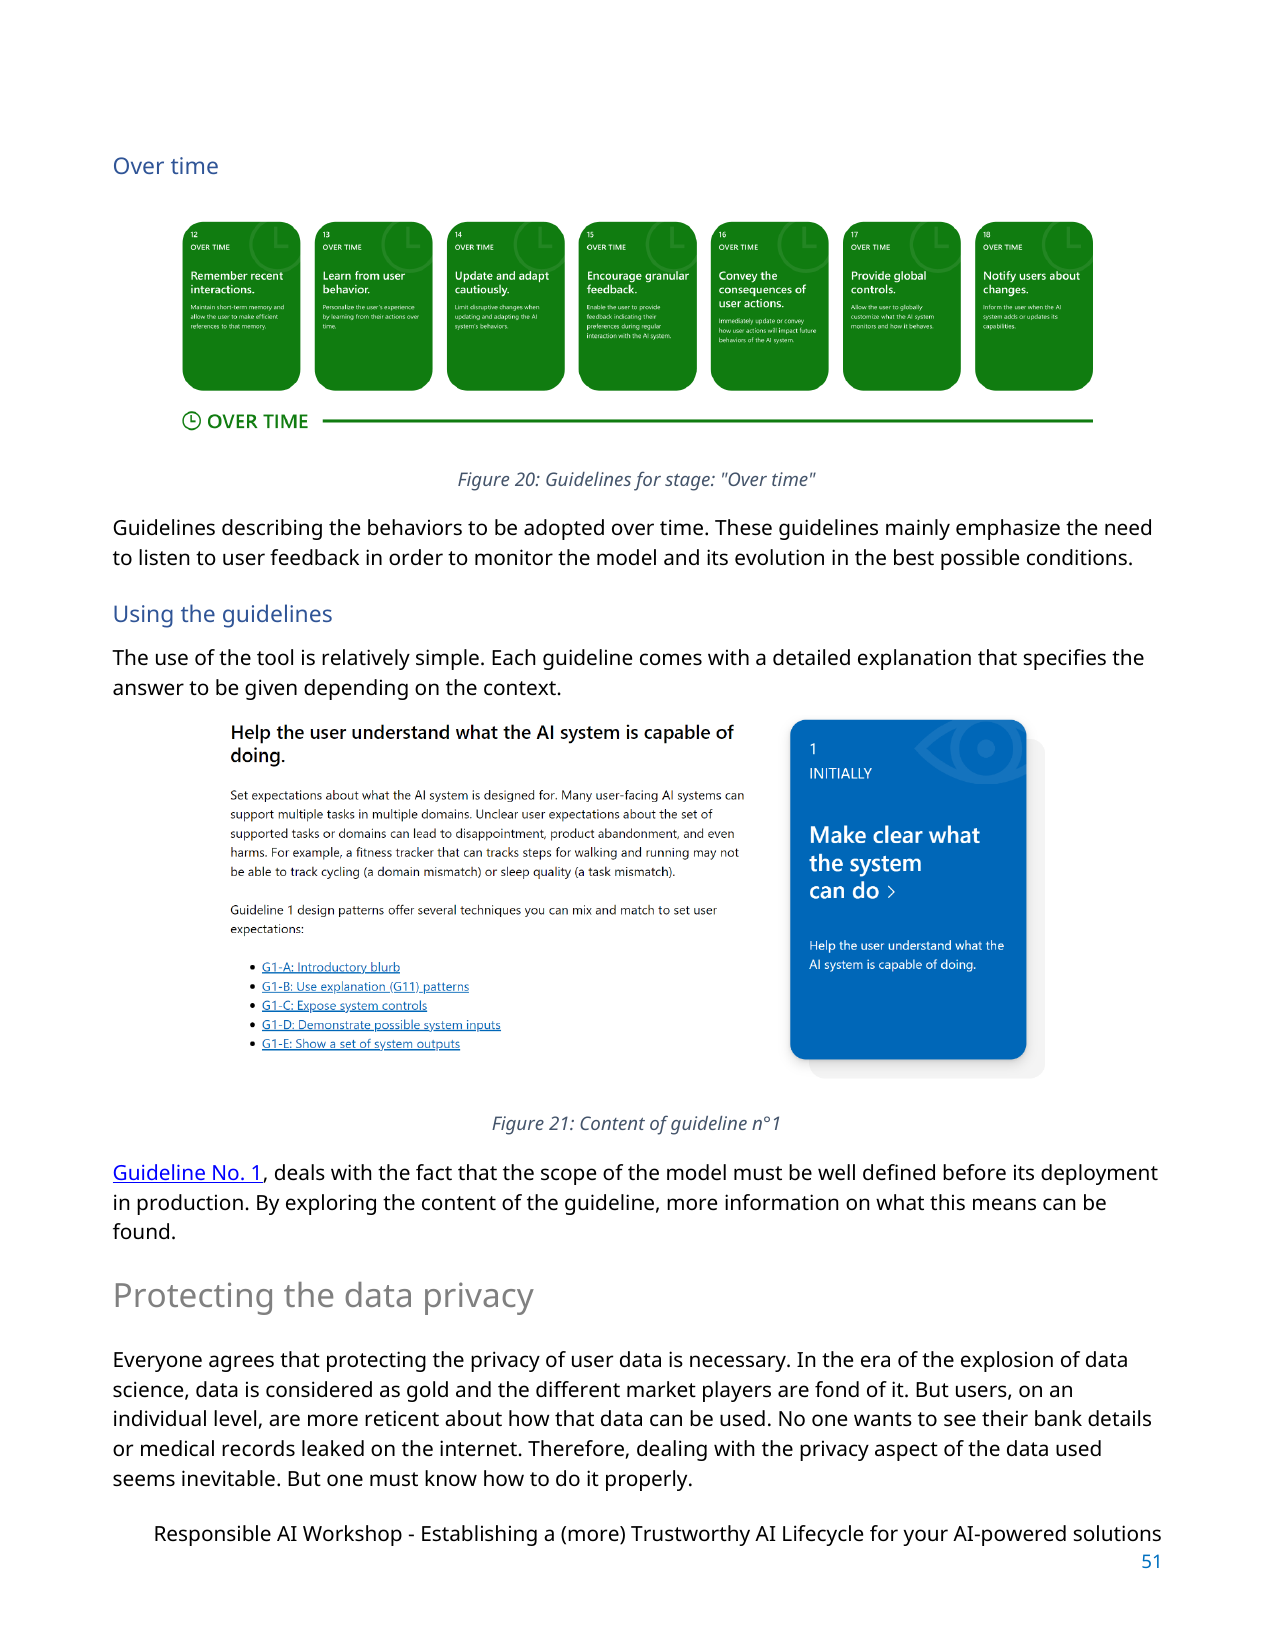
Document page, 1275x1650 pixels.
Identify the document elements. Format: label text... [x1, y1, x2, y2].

picture [169, 195, 1106, 452]
subtitle Over time [112, 150, 1162, 181]
subtitle Protecting the data privacy [112, 1272, 1162, 1318]
text Everyone agrees that protecting the privacy of user data is necessary. In the era of the explosion of data science, data is considered as gold and the different market players are fond of it. But users, on an individual level, are more reticent about how that data can be used. No one wants to see their bank details or medical records leaked on the internet. Therefore, dealing with the privacy aspect of the data used seems inevitable. But one must know how to do it properly. [112, 1345, 1162, 1492]
text Guidelines describing the behaviors to be adopted over time. These guidelines mainly emphasize the need to listen to user feedback in order to monitor the model and its evolution in the best possible conditions. [112, 513, 1162, 572]
text Guideline No. 1, deals with the fact that the scope of the model must be well defined before its deployment in production. By exploring the content of the guideline, more information on what this means can be found. [112, 1158, 1162, 1246]
text The use of the tool is relatively simple. Each guideline comes with a detailed explanation that specifies the answer to be given depending on the context. [112, 643, 1162, 702]
picture [227, 715, 1048, 1085]
subtitle Using the guidelines [112, 598, 1162, 629]
